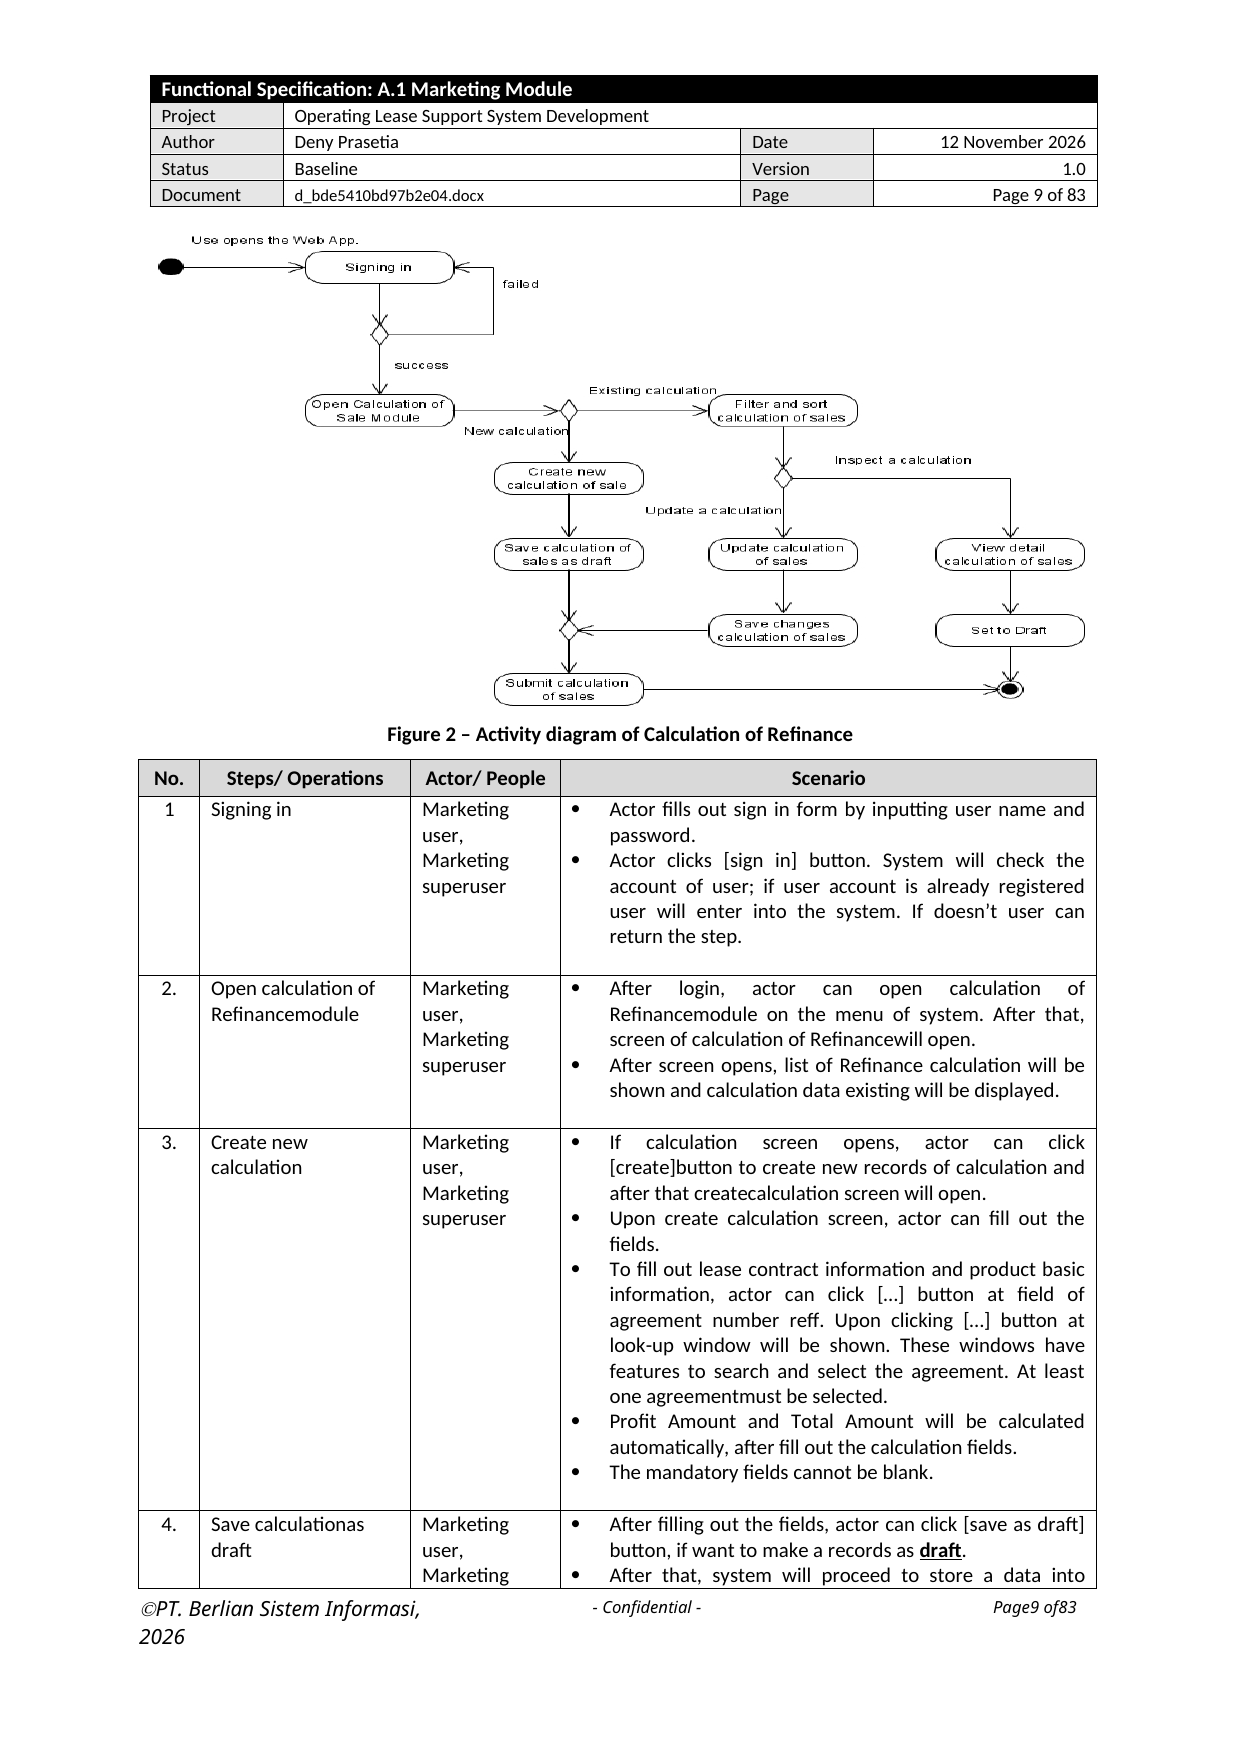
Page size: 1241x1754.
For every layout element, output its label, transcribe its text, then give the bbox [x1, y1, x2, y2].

table_cell 1 [139, 797, 199, 974]
table_cell Marketing user, Marketing superuser [411, 797, 560, 974]
table_header Actor/ People [411, 760, 560, 796]
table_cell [411, 1511, 560, 1588]
table_header No. [139, 760, 199, 796]
table_header Scenario [561, 760, 1096, 796]
table_cell Open calculation of Refinancemodule [200, 976, 410, 1128]
table_cell Actor fills out sign in form by inputting user name and password. Actor clicks [sign in] button. System will check the account of user; if user account is already registered user will enter into the system. If doesn’t user can return the step. [561, 797, 1096, 974]
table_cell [561, 1511, 1096, 1588]
table_cell After login, actor can open calculation of Refinancemodule on the menu of system. After that, screen of calculation of Refinancewill open. After screen opens, list of Refinance calculation will be shown and calculation data existing will be displayed. [561, 976, 1096, 1128]
table_cell Marketing user, Marketing superuser [411, 1129, 560, 1510]
table_cell 3. [139, 1129, 199, 1510]
table_cell Create new calculation [200, 1129, 410, 1510]
table_cell If calculation screen opens, actor can click [create]button to create new records of calculation and after that createcalculation screen will open. Upon create calculation screen, actor can fill out the fields. To fill out lease contract information and product basic information, actor can click […] button at field of agreement number reff. Upon clicking […] button at look-up window will be shown. These windows have features to search and select the agreement. At least one agreementmust be selected. Profit Amount and Total Amount will be calculated automatically, after fill out the calculation fields. The mandatory fields cannot be blank. [561, 1129, 1096, 1510]
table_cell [200, 1511, 410, 1588]
text Figure 2 – Activity diagram of Calculation of Refinance [150, 721, 1090, 747]
table_cell Signing in [200, 797, 410, 974]
table_header Steps/ Operations [200, 760, 410, 796]
picture [150, 232, 1091, 709]
table_cell 4. [139, 1511, 199, 1588]
table_cell Marketing user, Marketing superuser [411, 976, 560, 1128]
table_cell 2. [139, 976, 199, 1128]
